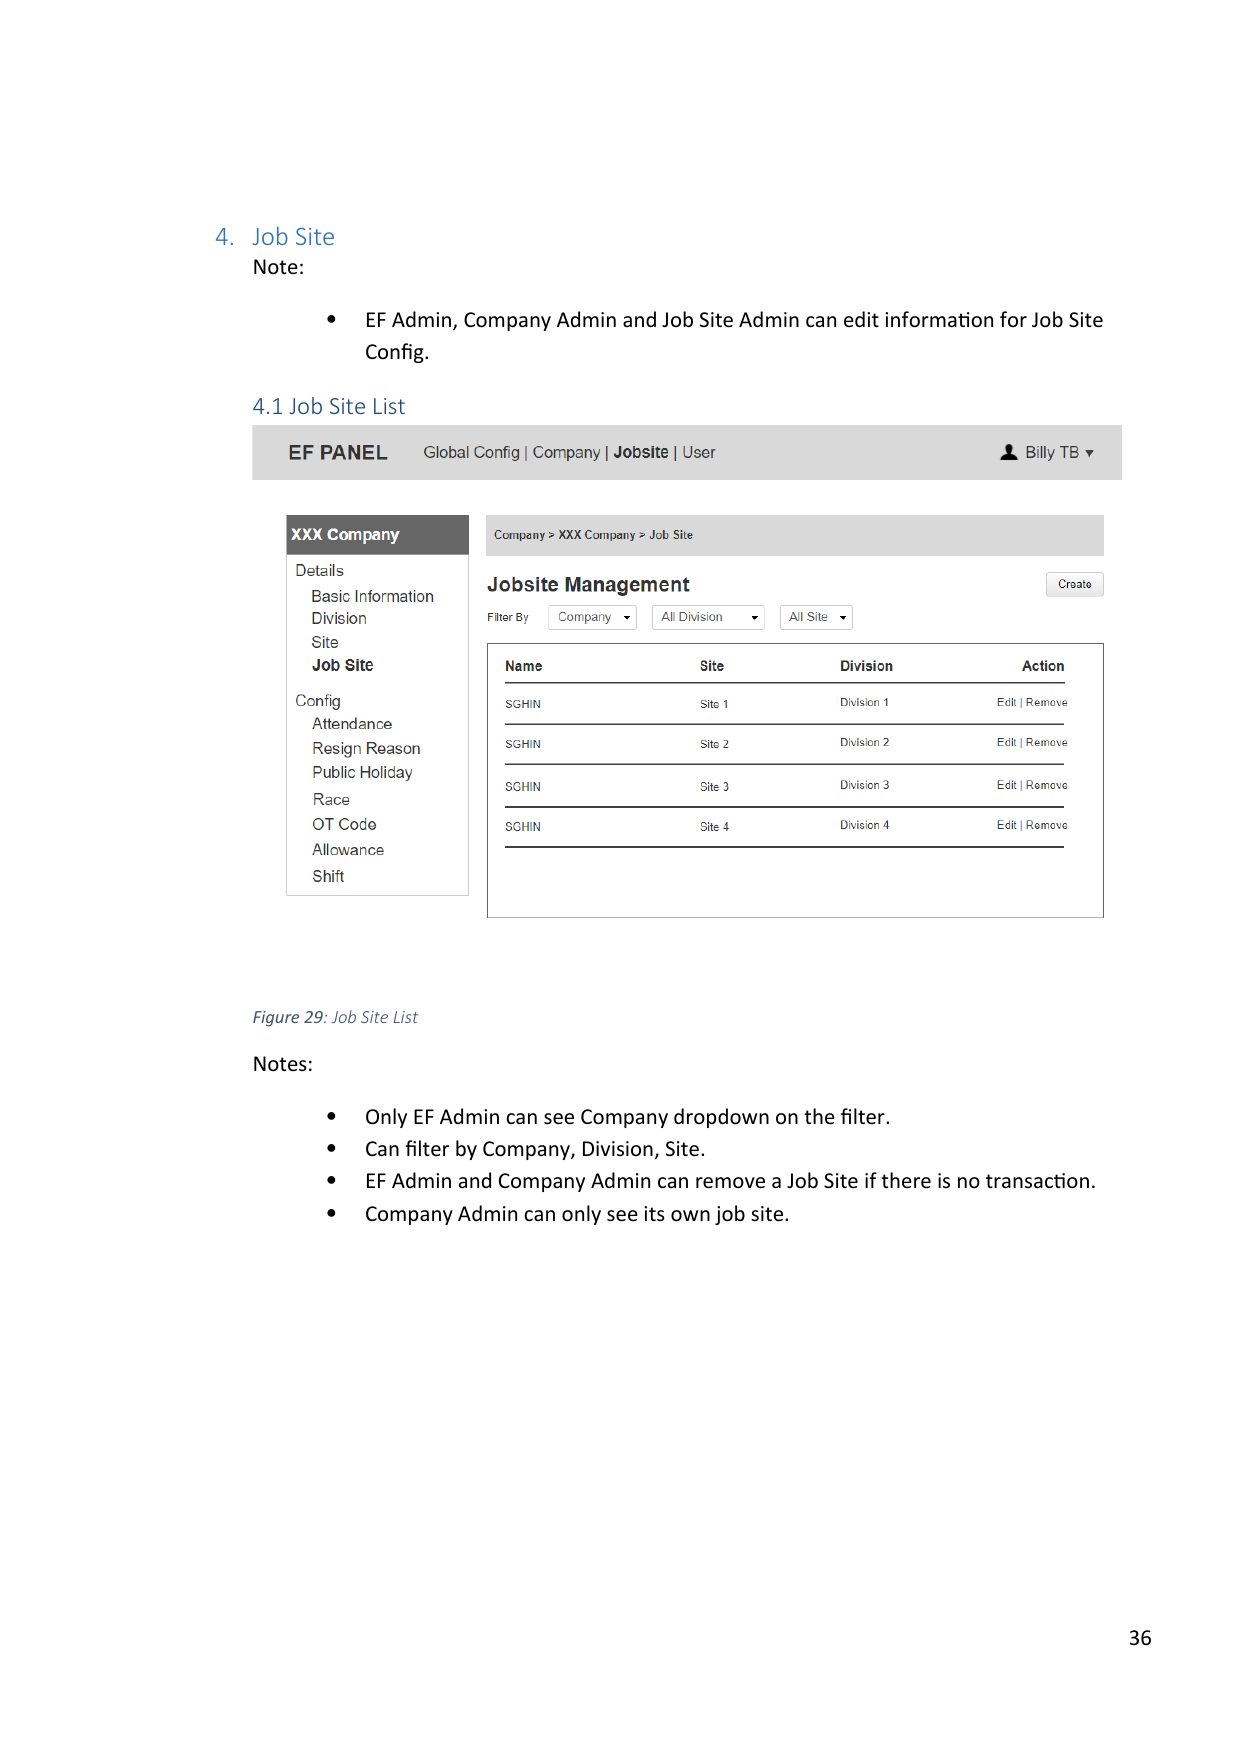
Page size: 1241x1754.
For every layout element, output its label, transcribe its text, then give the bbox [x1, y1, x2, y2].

subtitle 4.1 Job Site List [252, 391, 1152, 421]
list EF Admin, Company Admin and Job Site Admin can edit information for Job Site Config. [327, 305, 1152, 366]
picture [252, 425, 1123, 981]
text Note: [252, 252, 1152, 280]
text Notes: [252, 1049, 1152, 1077]
list EF Admin and Company Admin can remove a Job Site if there is no transaction. [327, 1167, 1152, 1195]
list Can filter by Company, Division, Site. [327, 1134, 1152, 1162]
list Company Admin can only see its own job site. [327, 1199, 1152, 1227]
subtitle Job Site [215, 219, 1152, 252]
text Figure 29: Job Site List [177, 1006, 1152, 1028]
list Only EF Admin can see Company dropdown on the filter. [327, 1102, 1152, 1130]
